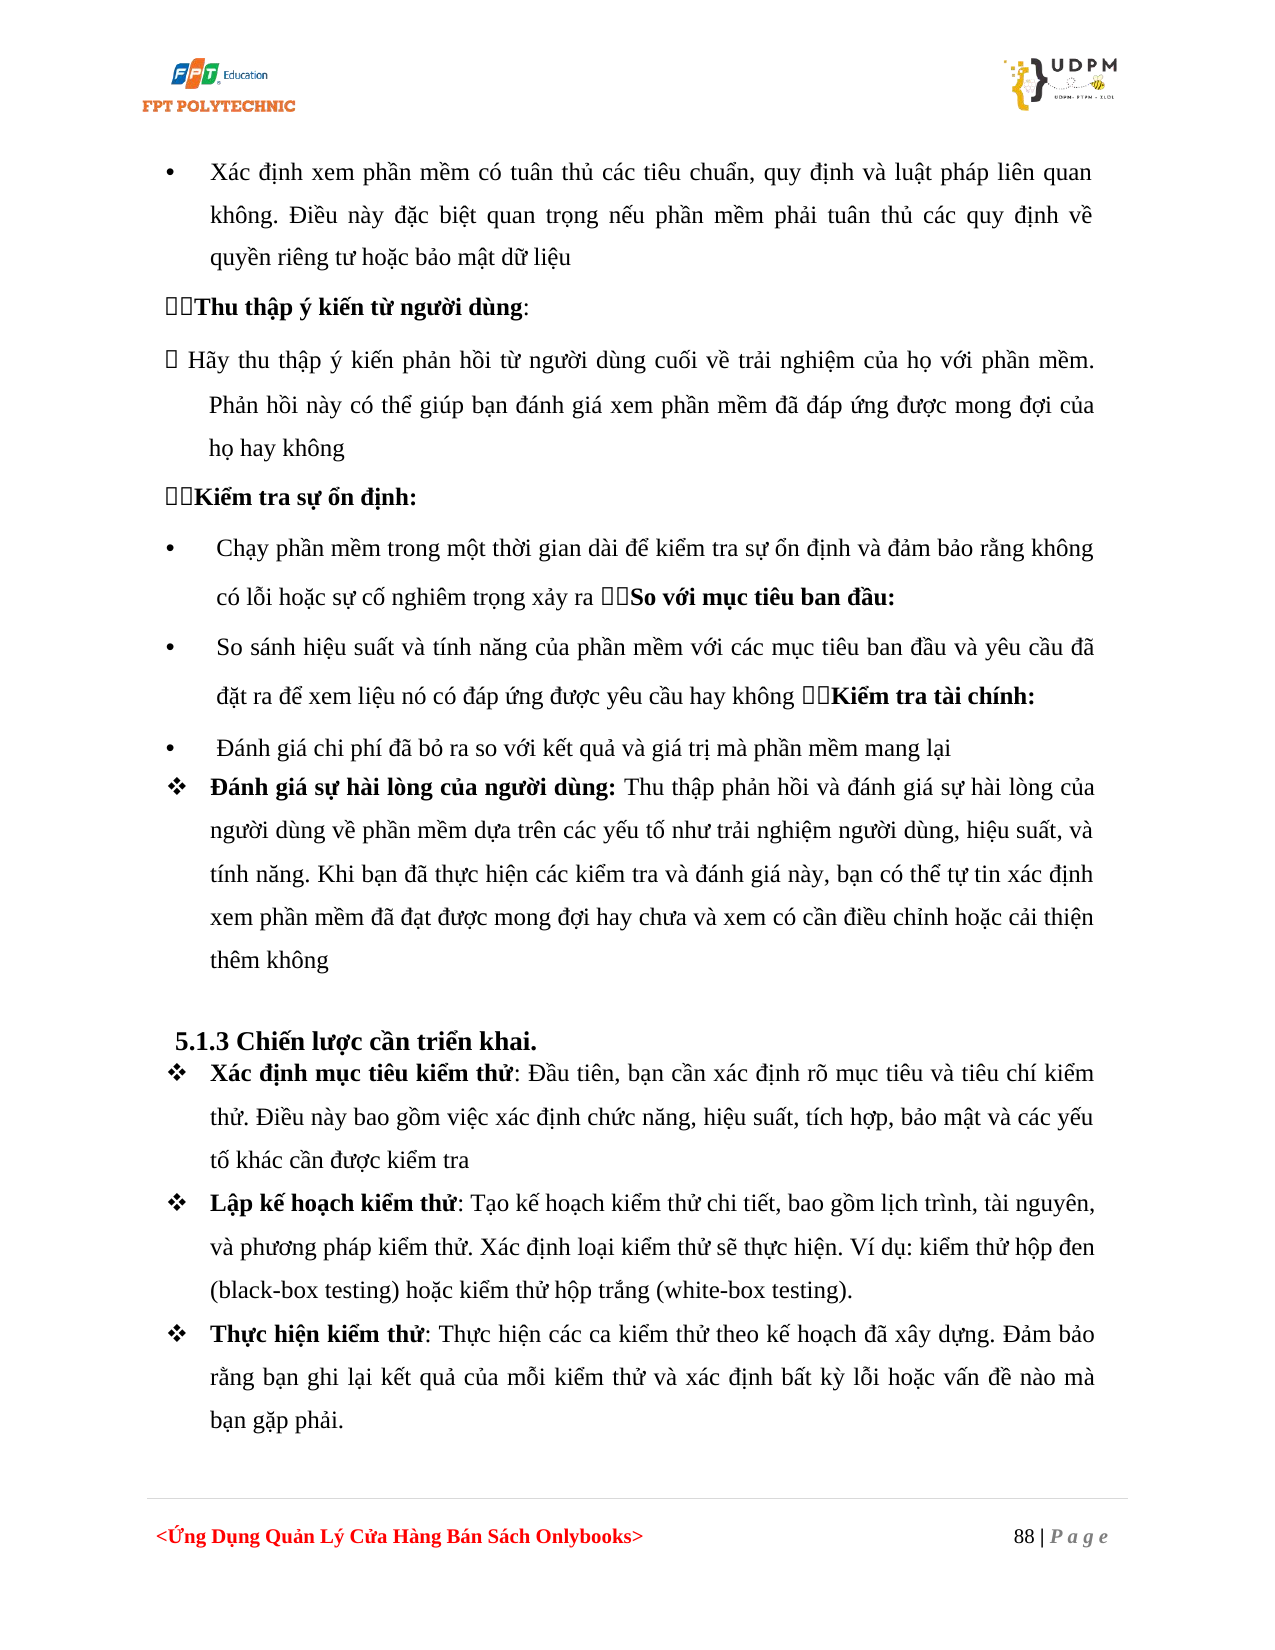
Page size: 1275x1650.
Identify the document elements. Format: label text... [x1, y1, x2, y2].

text Thu thập ý kiến từ người dùng: [164, 288, 1110, 322]
list Chạy phần mềm trong một thời gian dài để kiểm tra sự ổn định và đảm bảo rằng không có lỗi hoặc sự cố nghiêm trọng xảy ra So với mục tiêu ban đầu: [166, 533, 1096, 612]
list So sánh hiệu suất và tính năng của phần mềm với các mục tiêu ban đầu và yêu cầu đã đặt ra để xem liệu nó có đáp ứng được yêu cầu hay không Kiểm tra tài chính: [166, 632, 1096, 711]
list Xác định mục tiêu kiểm thử: Đầu tiên, bạn cần xác định rõ mục tiêu và tiêu chí kiểm thử. Điều này bao gồm việc xác định chức năng, hiệu suất, tích hợp, bảo mật và các yếu tố khác cần được kiểm tra [166, 1058, 1095, 1174]
list Lập kế hoạch kiểm thử: Tạo kế hoạch kiểm thử chi tiết, bao gồm lịch trình, tài nguyên, và phương pháp kiểm thử. Xác định loại kiểm thử sẽ thực hiện. Ví dụ: kiểm thử hộp đen (black-box testing) hoặc kiểm thử hộp trắng (white-box testing). [166, 1188, 1095, 1304]
text Kiểm tra sự ổn định: [164, 479, 1110, 513]
list Đánh giá chi phí đã bỏ ra so với kết quả và giá trị mà phần mềm mang lại [166, 733, 1096, 762]
picture [1003, 58, 1117, 111]
list Đánh giá sự hài lòng của người dùng: Thu thập phản hồi và đánh giá sự hài lòng của người dùng về phần mềm dựa trên các yếu tố như trải nghiệm người dùng, hiệu suất, và tính năng. Khi bạn đã thực hiện các kiểm tra và đánh giá này, bạn có thể tự tin xác định xem phần mềm đã đạt được mong đợi hay chưa và xem có cần điều chỉnh hoặc cải thiện thêm không [166, 772, 1095, 974]
text  Hãy thu thập ý kiến phản hồi từ người dùng cuối về trải nghiệm của họ với phần mềm. Phản hồi này có thể giúp bạn đánh giá xem phần mềm đã đáp ứng được mong đợi của họ hay không [164, 342, 1096, 462]
text 5.1.3 Chiến lược cần triển khai. [175, 1025, 1110, 1056]
list Thực hiện kiểm thử: Thực hiện các ca kiểm thử theo kế hoạch đã xây dựng. Đảm bảo rằng bạn ghi lại kết quả của mỗi kiểm thử và xác định bất kỳ lỗi hoặc vấn đề nào mà bạn gặp phải. [166, 1319, 1095, 1434]
picture [142, 58, 296, 112]
list Xác định xem phần mềm có tuân thủ các tiêu chuẩn, quy định và luật pháp liên quan không. Điều này đặc biệt quan trọng nếu phần mềm phải tuân thủ các quy định về quyền riêng tư hoặc bảo mật dữ liệu [166, 157, 1093, 271]
